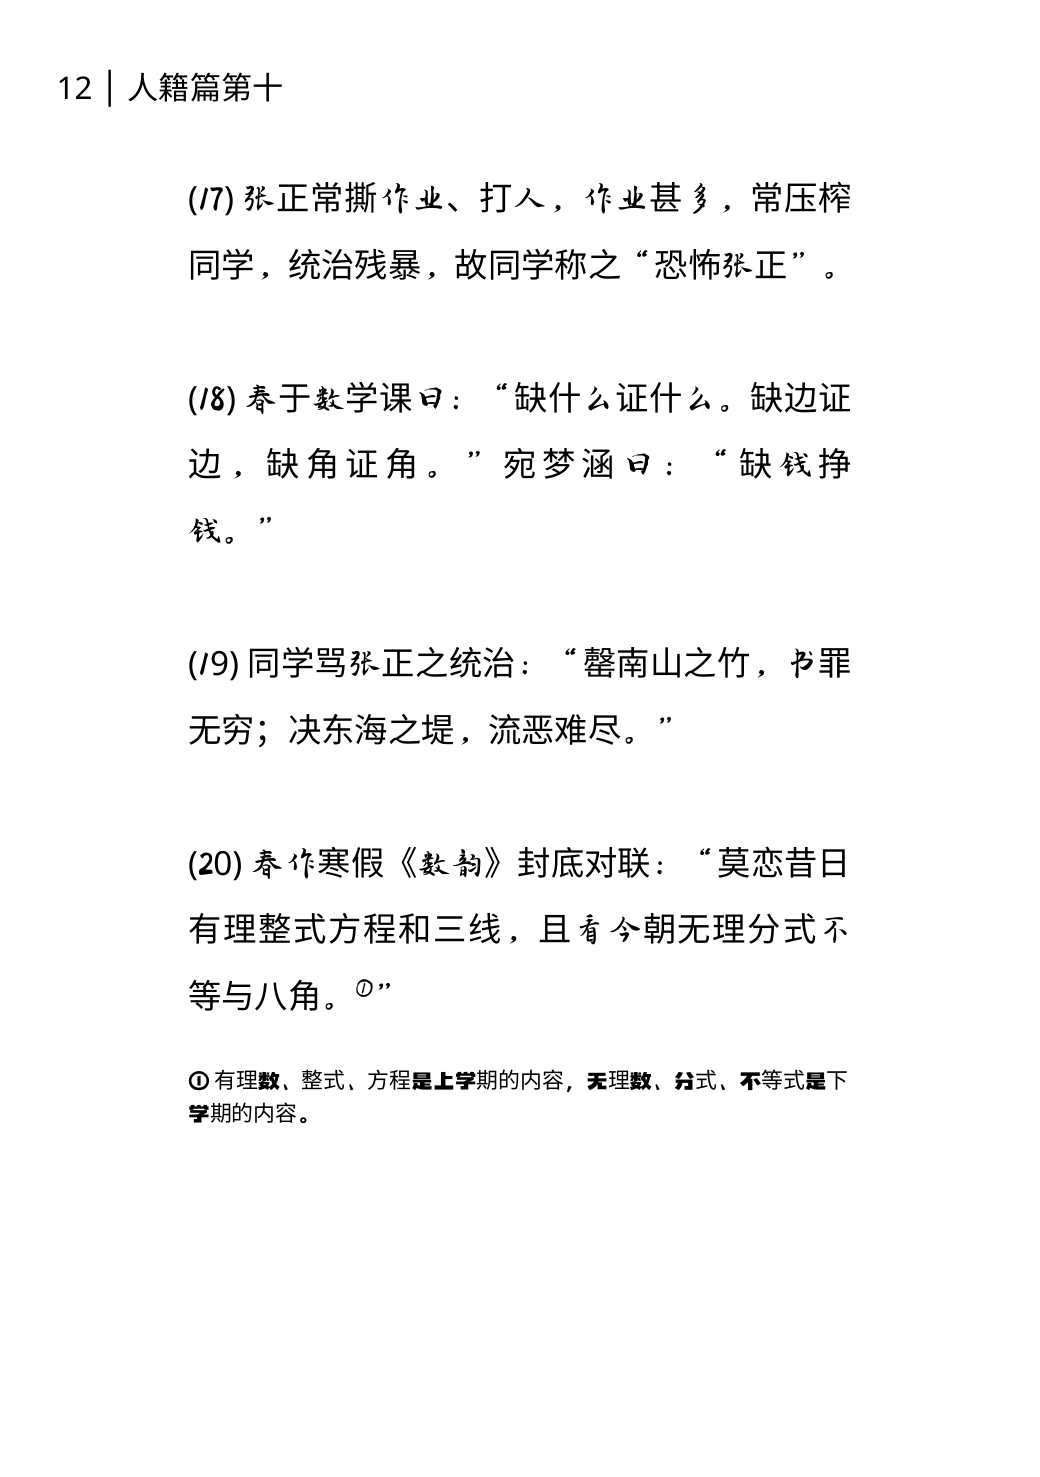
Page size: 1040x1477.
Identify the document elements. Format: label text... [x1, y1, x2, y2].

list 张正常撕作业、打人，作业甚多，常压榨同学，统治残暴，故同学称之“恐怖张正”。 [188, 166, 852, 299]
list 春于数学课曰：“缺什么证什么。缺边证边，缺角证角。”宛梦涵曰：“缺钱挣钱。” [188, 366, 852, 565]
list 同学骂张正之统治：“罄南山之竹，书罪无穷；决东海之堤，流恶难尽。” [188, 632, 852, 764]
list 春作寒假《数韵》封底对联：“莫恋昔日有理整式方程和三线，且看今朝无理分式不等与八角。①” [188, 831, 852, 1030]
text ①有理数、整式、方程是上学期的内容，无理数、分式、不等式是下学期的内容。 [188, 1064, 852, 1130]
